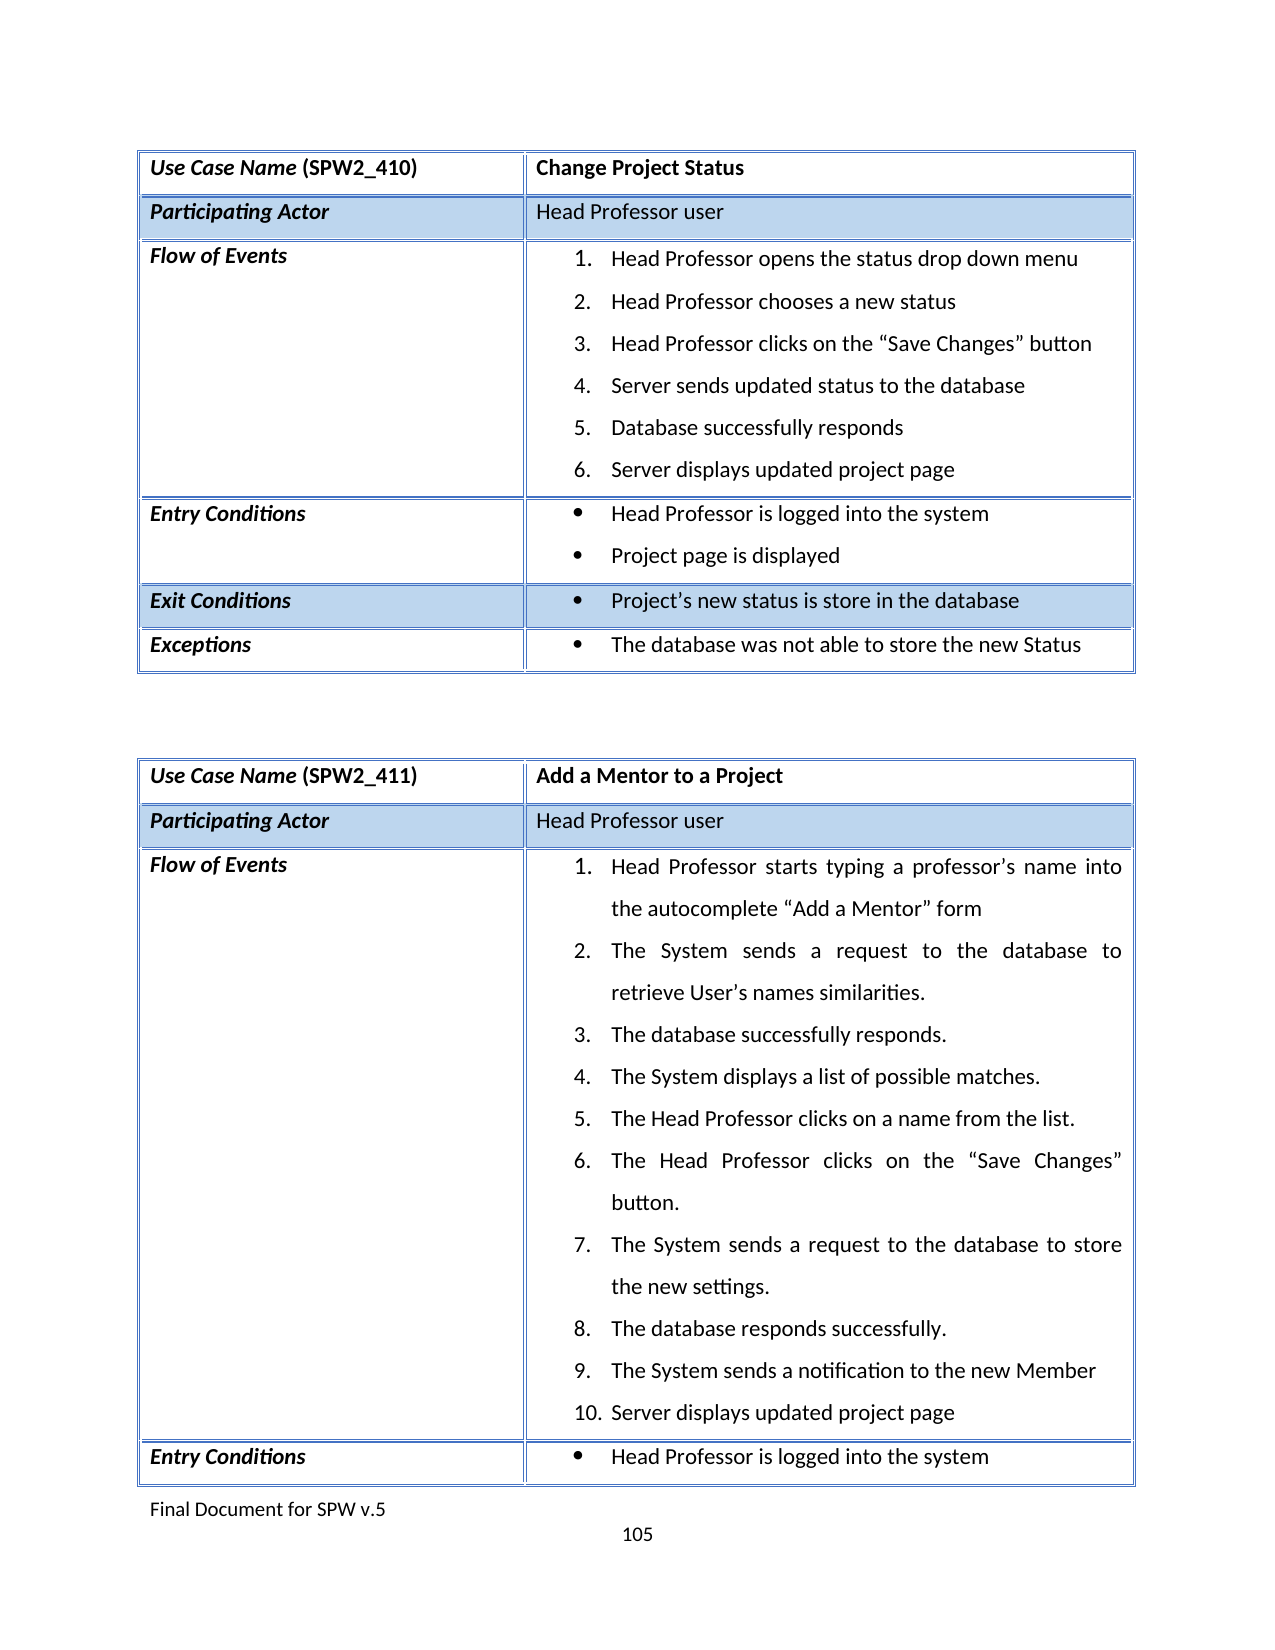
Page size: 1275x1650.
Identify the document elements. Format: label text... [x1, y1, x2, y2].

table_cell Flow of Events [140, 239, 523, 496]
table_cell Project’s new status is store in the database [527, 583, 1133, 627]
table_header Use Case Name (SPW2_410) [139, 151, 525, 194]
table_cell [525, 1439, 1134, 1484]
table_cell Head Professor starts typing a professor’s name into the autocomplete “Add a Mentor” form The System sends a request to the database to retrieve User’s names similarities. The database successfully responds. The System displays a list of possible matches. The Head Professor clicks on a name from the list. The Head Professor clicks on the “Save Changes” button. The System sends a request to the database to store the new settings. The database responds successfully. The System sends a notification to the new Member Server displays updated project page [527, 847, 1133, 1439]
table_cell Head Professor opens the status drop down menu Head Professor chooses a new status Head Professor clicks on the “Save Changes” button Server sends updated status to the database Database successfully responds Server displays updated project page [527, 239, 1133, 496]
table_cell Head Professor user [525, 194, 1134, 238]
table_cell Head Professor is logged into the system Project page is displayed [527, 496, 1133, 583]
table_cell Head Professor user [527, 803, 1133, 847]
table_cell The database was not able to store the new Status [525, 627, 1134, 671]
table_cell Participating Actor [139, 194, 525, 238]
table_cell Participating Actor [140, 803, 523, 847]
table_header Use Case Name (SPW2_411) [139, 759, 525, 803]
table_cell Exit Conditions [140, 583, 523, 627]
table_cell Entry Conditions [139, 1439, 525, 1484]
table_cell Flow of Events [140, 847, 523, 1439]
table_cell Entry Conditions [140, 496, 523, 583]
table_header Change Project Status [525, 153, 1133, 194]
table_cell Exceptions [139, 627, 525, 671]
table_header Add a Mentor to a Project [525, 761, 1133, 803]
